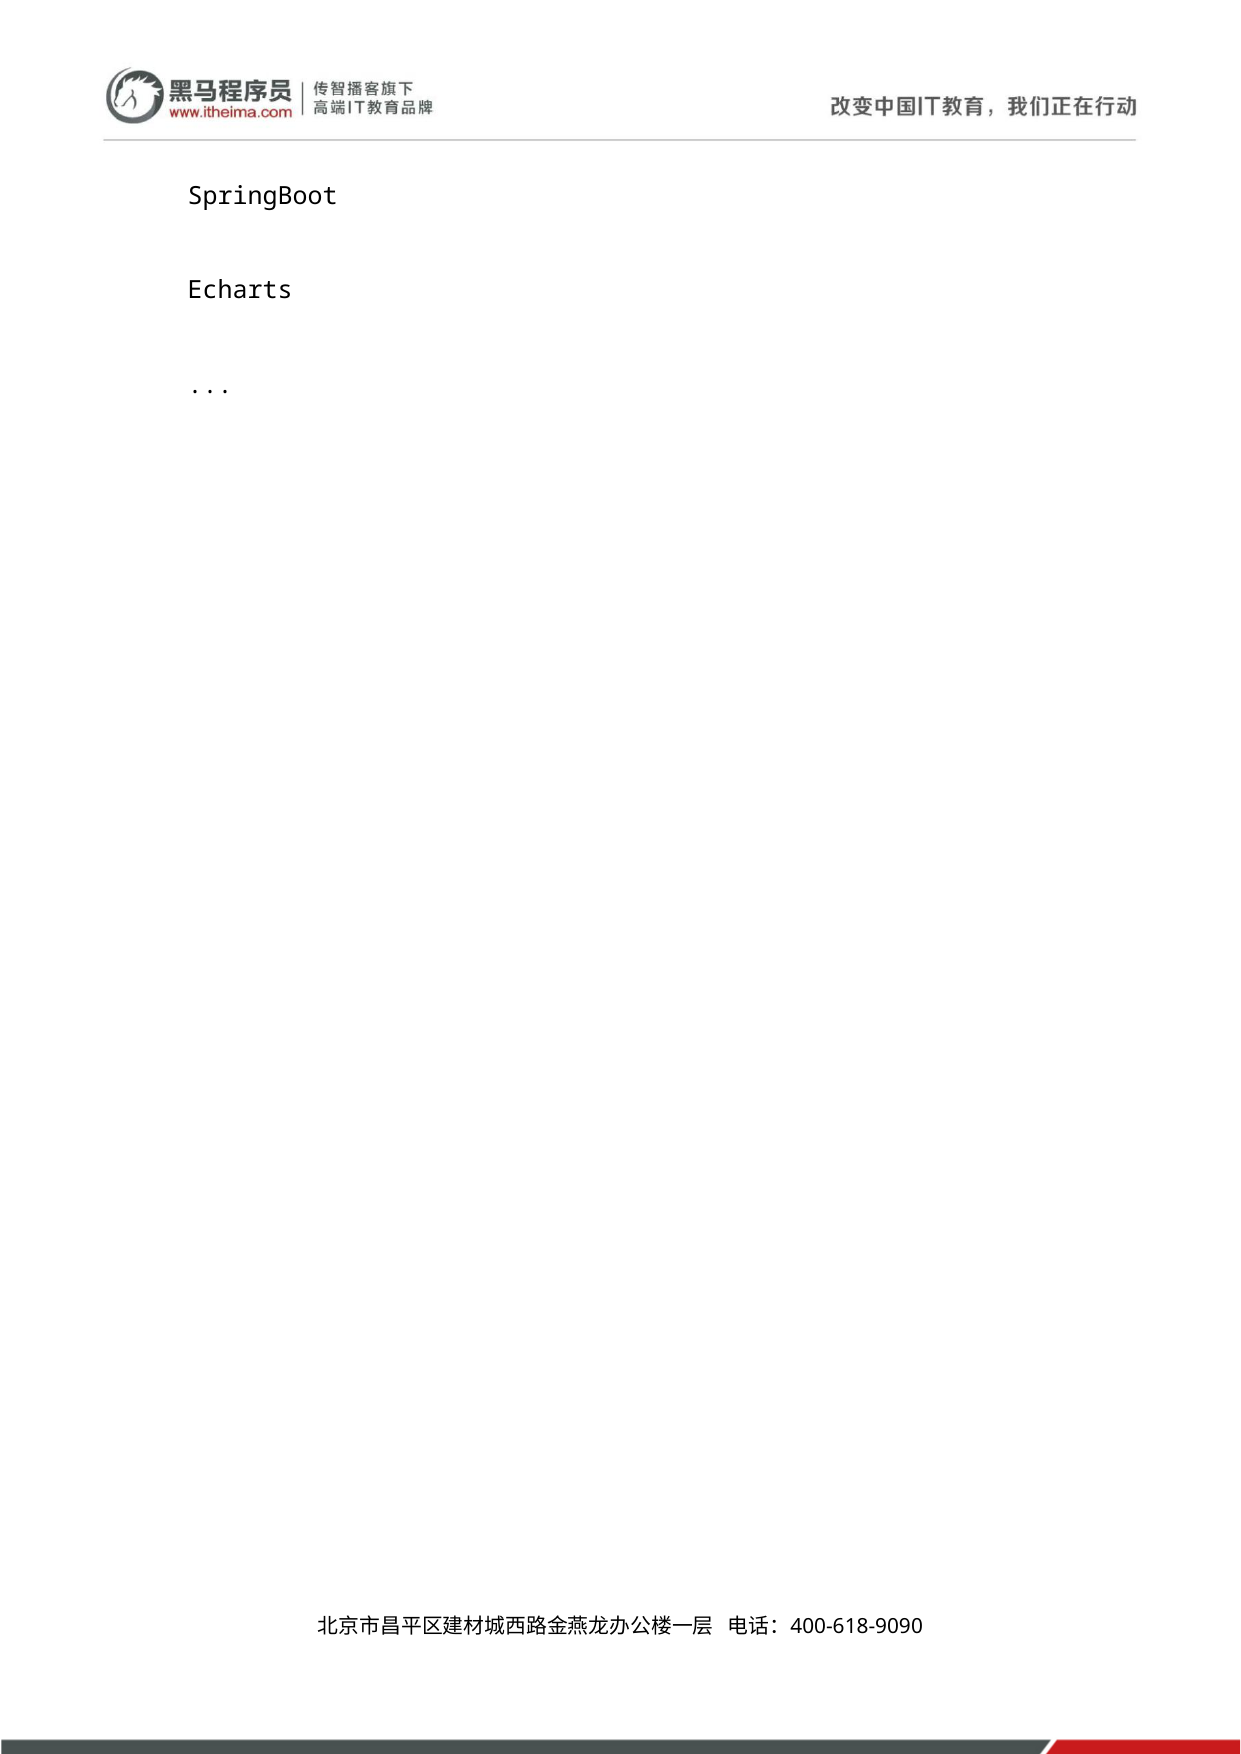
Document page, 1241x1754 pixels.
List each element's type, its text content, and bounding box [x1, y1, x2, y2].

text Echarts [187, 256, 1053, 321]
picture [1, 0, 1238, 148]
text SpringBoot [187, 162, 1053, 227]
picture [1, 1681, 1241, 1754]
text ... [187, 351, 1053, 416]
